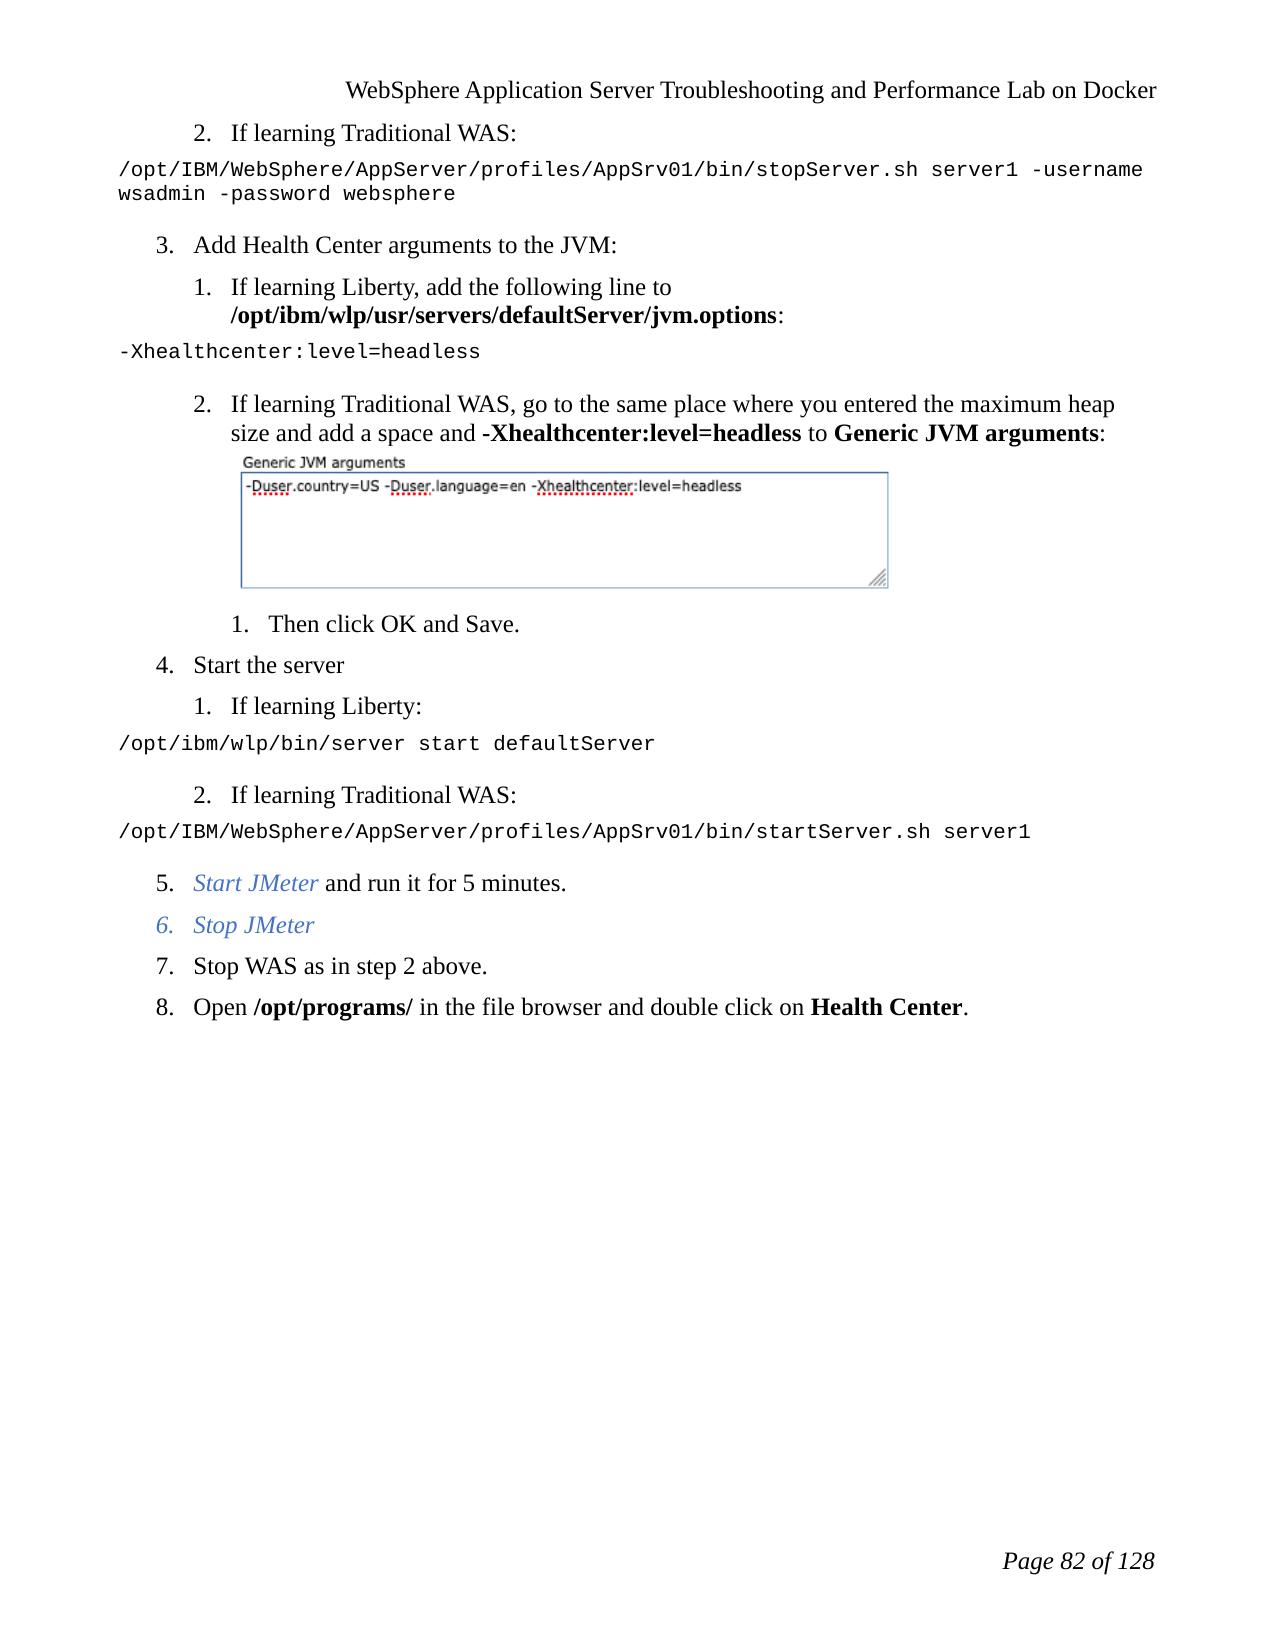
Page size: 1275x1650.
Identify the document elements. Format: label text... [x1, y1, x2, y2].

list Then click OK and Save. [231, 609, 1157, 638]
list Stop WAS as in step 2 above. [156, 951, 1157, 980]
list Stop JMeter [156, 910, 1157, 938]
list Start JMeter and run it for 5 minutes. [156, 868, 1157, 897]
text /opt/IBM/WebSphere/AppServer/profiles/AppSrv01/bin/startServer.sh server1 [118, 821, 1157, 868]
list If learning Traditional WAS: [193, 118, 1157, 147]
list If learning Liberty, add the following line to /opt/ibm/wlp/usr/servers/defaultServer/jvm.options: [193, 272, 1157, 329]
list If learning Liberty: [193, 691, 1157, 720]
list If learning Traditional WAS: [193, 780, 1157, 809]
text /opt/ibm/wlp/bin/server start defaultServer [118, 733, 1157, 780]
list Start the server [156, 650, 1157, 679]
text -Xhealthcenter:level=headless [118, 342, 1157, 389]
text /opt/IBM/WebSphere/AppServer/profiles/AppSrv01/bin/stopServer.sh server1 -username wsadmin -password websphere [118, 159, 1157, 230]
list Add Health Center arguments to the JVM: [156, 230, 1157, 259]
picture [230, 446, 901, 597]
list Open /opt/programs/ in the file browser and double click on Health Center. [156, 992, 1157, 1021]
